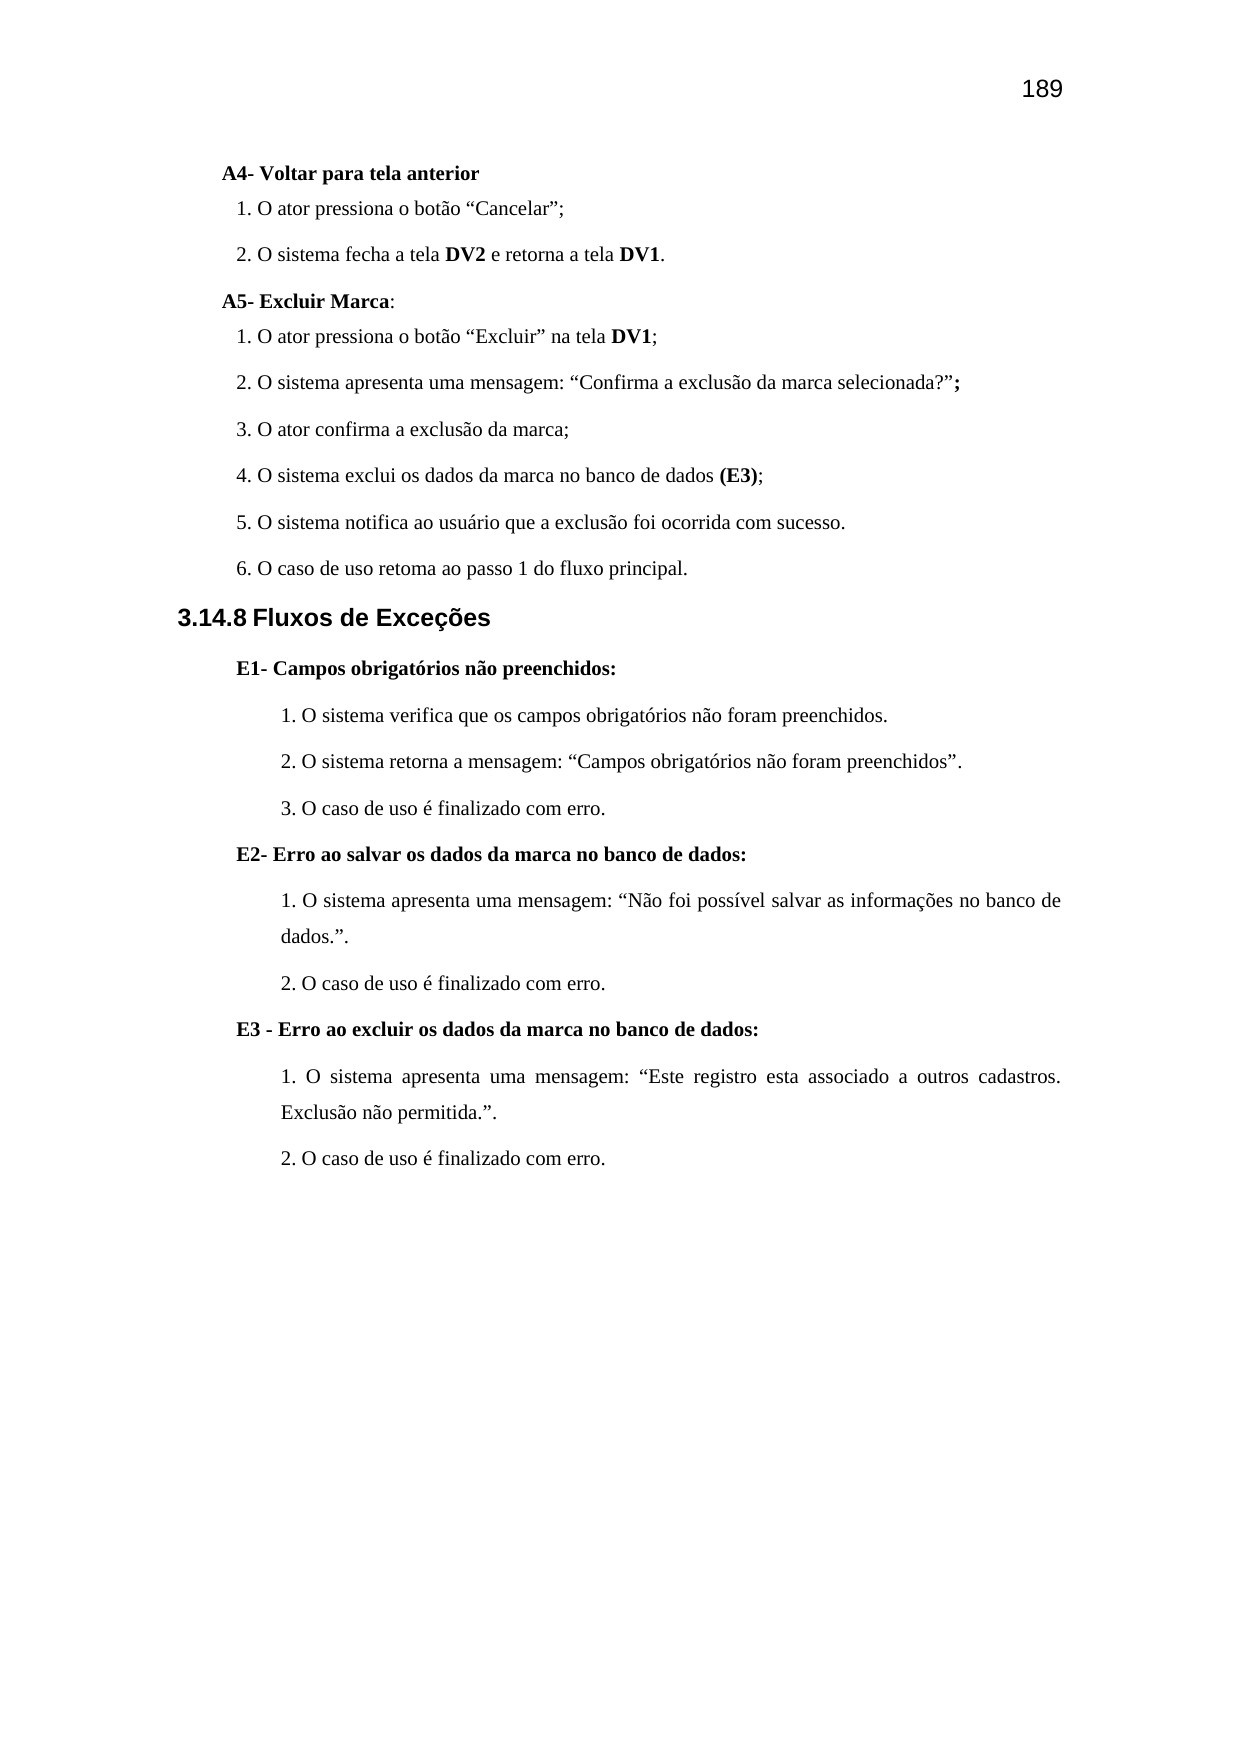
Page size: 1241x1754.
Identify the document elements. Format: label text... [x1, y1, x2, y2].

text 3. O caso de uso é finalizado com erro. [281, 795, 1063, 819]
text 1. O ator pressiona o botão “Excluir” na tela DV1; [236, 324, 1063, 348]
text 2. O caso de uso é finalizado com erro. [281, 971, 1063, 995]
text 1. O ator pressiona o botão “Cancelar”; [236, 195, 1063, 219]
text A4- Voltar para tela anterior [177, 160, 1063, 185]
text A5- Excluir Marca: [177, 288, 1063, 313]
text E3 - Erro ao excluir os dados da marca no banco de dados: [236, 1017, 1063, 1041]
text 2. O sistema retorna a mensagem: “Campos obrigatórios não foram preenchidos”. [281, 749, 1063, 773]
text 5. O sistema notifica ao usuário que a exclusão foi ocorrida com sucesso. [236, 509, 1063, 534]
text 2. O sistema fecha a tela DV2 e retorna a tela DV1. [177, 242, 1063, 266]
text Fluxos de Exceções [177, 602, 1063, 631]
text E2- Erro ao salvar os dados da marca no banco de dados: [236, 842, 1063, 866]
text 1. O sistema apresenta uma mensagem: “Este registro esta associado a outros cadastros. Exclusão não permitida.”. [281, 1064, 1063, 1124]
text 2. O sistema apresenta uma mensagem: “Confirma a exclusão da marca selecionada?”; [236, 370, 1063, 394]
text 1. O sistema verifica que os campos obrigatórios não foram preenchidos. [281, 702, 1063, 727]
text 2. O caso de uso é finalizado com erro. [281, 1146, 1063, 1170]
text 6. O caso de uso retoma ao passo 1 do fluxo principal. [236, 556, 1063, 580]
text E1- Campos obrigatórios não preenchidos: [236, 656, 1063, 680]
text 1. O sistema apresenta uma mensagem: “Não foi possível salvar as informações no banco de dados.”. [281, 888, 1063, 948]
text 4. O sistema exclui os dados da marca no banco de dados (E3); [236, 463, 1063, 487]
text 3. O ator confirma a exclusão da marca; [236, 417, 1063, 441]
